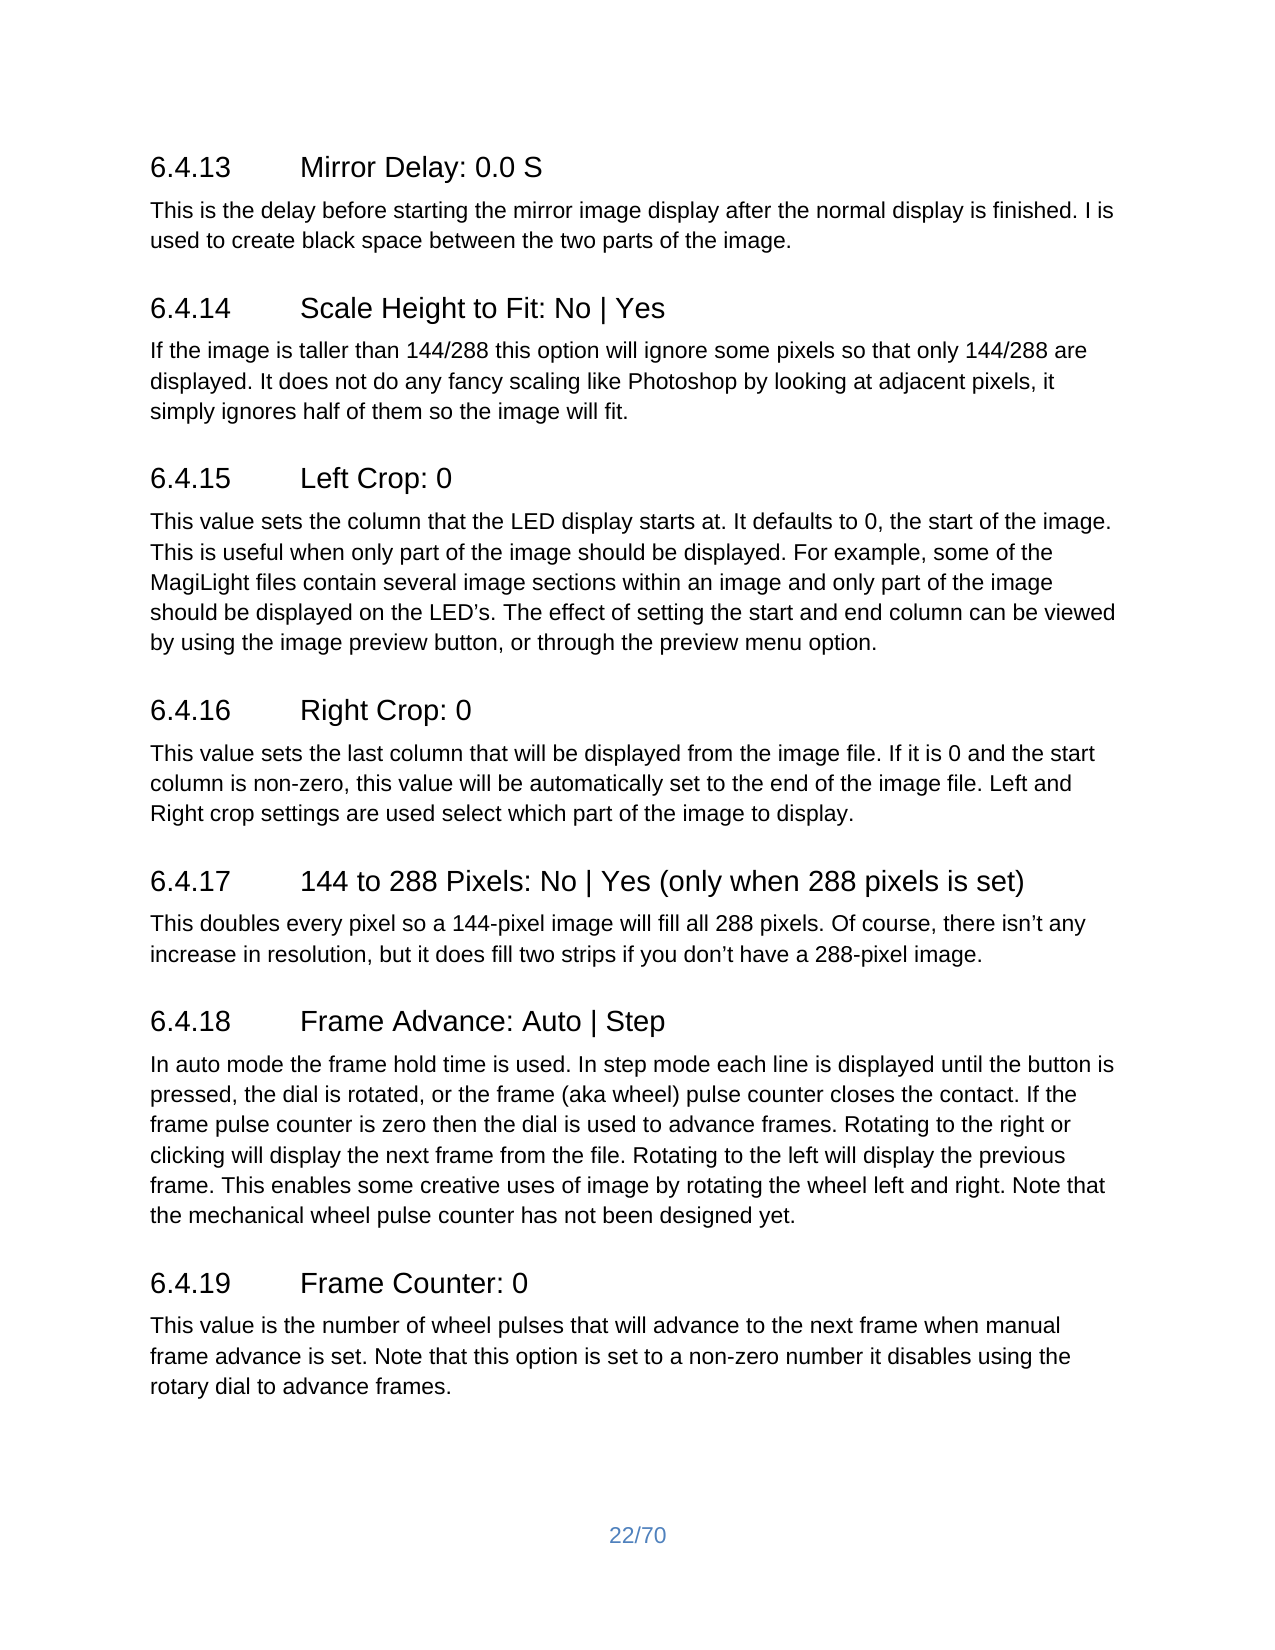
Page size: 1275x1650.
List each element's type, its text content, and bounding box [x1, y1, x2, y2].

subtitle Right Crop: 0 [150, 693, 1125, 726]
text This value sets the last column that will be displayed from the image file. If it is 0 and the start column is non-zero, this value will be automatically set to the end of the image file. Left and Right crop settings are used select which part of the image to display. [150, 739, 1125, 826]
subtitle Frame Advance: Auto | Step [150, 1004, 1125, 1038]
subtitle Frame Counter: 0 [150, 1266, 1125, 1299]
text If the image is taller than 144/288 this option will ignore some pixels so that only 144/288 are displayed. It does not do any fancy scaling like Photoshop by looking at adjacent pixels, it simply ignores half of them so the image will fit. [150, 337, 1125, 424]
subtitle Left Crop: 0 [150, 461, 1125, 495]
subtitle 144 to 288 Pixels: No | Yes (only when 288 pixels is set) [150, 863, 1125, 897]
text In auto mode the frame hold time is used. In step mode each line is displayed until the button is pressed, the dial is rotated, or the frame (aka wheel) pulse counter closes the contact. If the frame pulse counter is zero then the dial is used to advance frames. Rotating to the right or clicking will display the next frame from the file. Rotating to the left will display the previous frame. This enables some creative uses of image by rotating the wheel left and right. Note that the mechanical wheel pulse counter has not been designed yet. [150, 1051, 1125, 1228]
subtitle Mirror Delay: 0.0 S [150, 150, 1125, 183]
text This value is the number of wheel pulses that will advance to the next frame when manual frame advance is set. Note that this option is set to a non-zero number it disables using the rotary dial to advance frames. [150, 1312, 1125, 1399]
text This value sets the column that the LED display starts at. It defaults to 0, the start of the image. This is useful when only part of the image should be displayed. For example, some of the MagiLight files contain several image sections within an image and only part of the image should be displayed on the LED’s. The effect of setting the start and end column can be viewed by using the image preview button, or through the preview menu option. [150, 508, 1125, 656]
text This doubles every pixel so a 144-pixel image will fill all 288 pixels. Of course, there isn’t any increase in resolution, but it does fill two strips if you don’t have a 288-pixel image. [150, 910, 1125, 967]
text This is the delay before starting the mirror image display after the normal display is finished. I is used to create black space between the two parts of the image. [150, 197, 1125, 253]
subtitle Scale Height to Fit: No | Yes [150, 291, 1125, 324]
